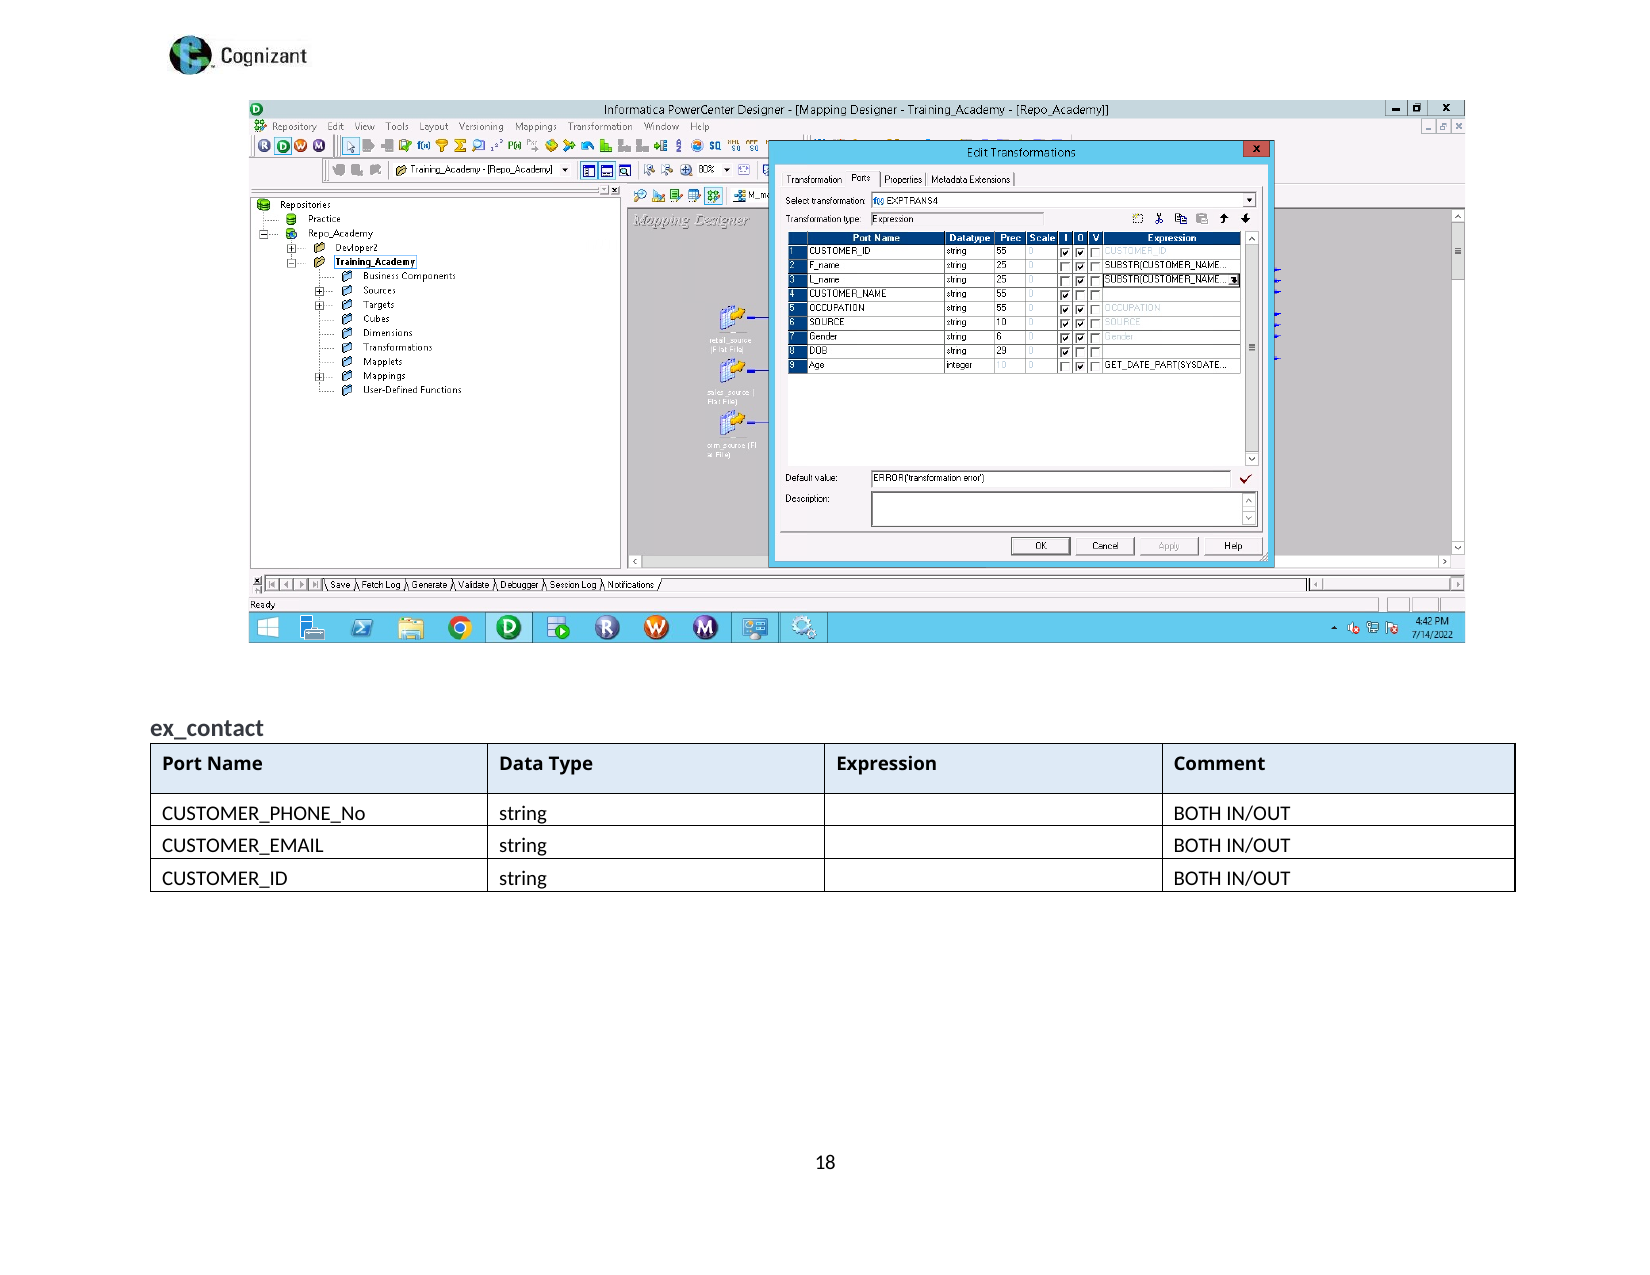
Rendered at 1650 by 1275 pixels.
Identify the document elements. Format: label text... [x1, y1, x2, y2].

table_cell BOTH IN/OUT [1163, 826, 1514, 858]
table_cell [825, 794, 1162, 825]
table_cell [825, 826, 1162, 858]
table_cell string [488, 859, 824, 891]
table_cell BOTH IN/OUT [1163, 859, 1514, 891]
table_header Expression [825, 744, 1162, 793]
table_cell CUSTOMER_PHONE_No [151, 794, 487, 825]
table_cell string [488, 794, 824, 825]
table_cell [825, 859, 1162, 891]
text ex_contact [150, 712, 1500, 743]
table_cell CUSTOMER_ID [151, 859, 487, 891]
table_header Data Type [488, 744, 824, 793]
table_cell CUSTOMER_EMAIL [151, 826, 487, 858]
table_cell BOTH IN/OUT [1163, 794, 1514, 825]
table_header Comment [1163, 744, 1514, 793]
table_header Port Name [151, 744, 487, 793]
picture [167, 34, 313, 75]
table_cell string [488, 826, 824, 858]
